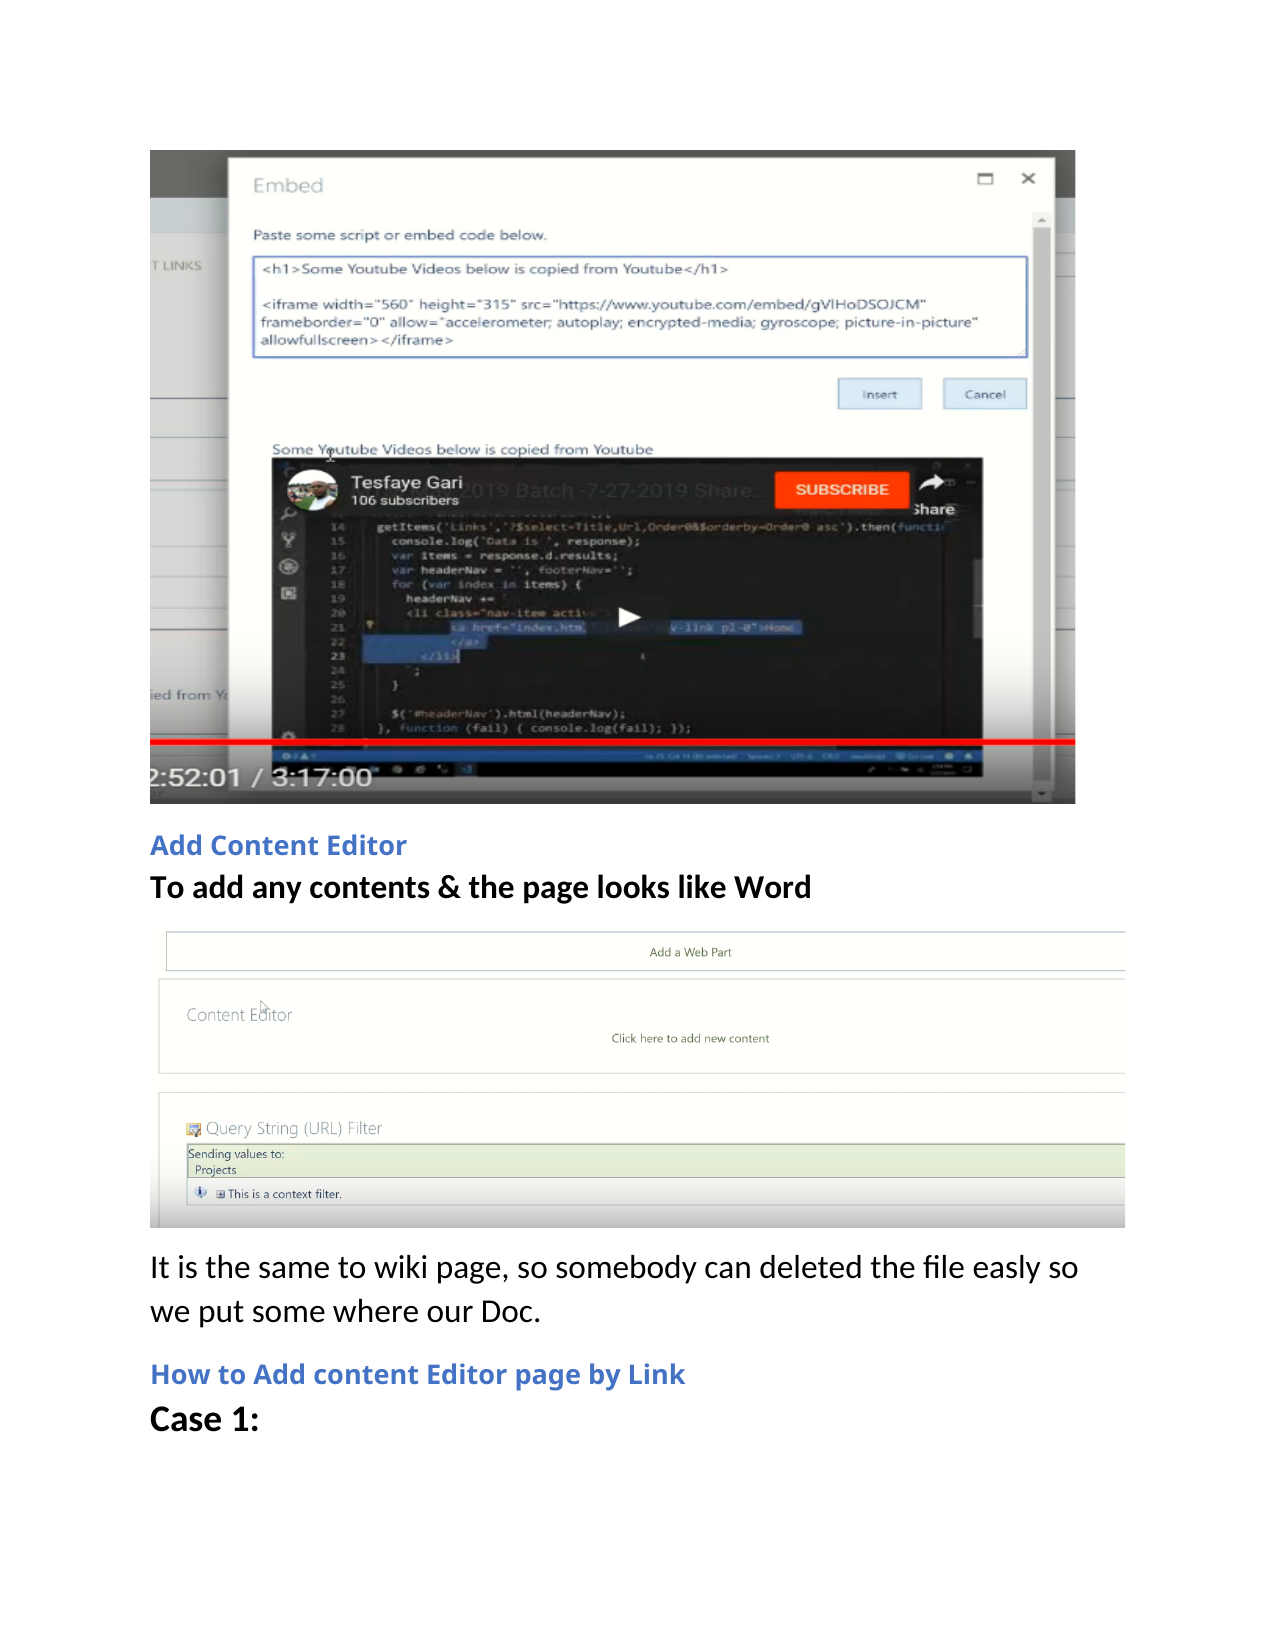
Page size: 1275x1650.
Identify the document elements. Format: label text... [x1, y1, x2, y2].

picture [150, 926, 1125, 1228]
subtitle How to Add content Editor page by Link [150, 1355, 1125, 1392]
text To add any contents & the page looks like Word [150, 866, 1125, 907]
subtitle Add Content Editor [150, 826, 1125, 863]
text It is the same to wiki page, so somebody can deleted the file easly so we put some where our Doc. [150, 1247, 1125, 1331]
picture [150, 150, 1076, 804]
text Case 1: [150, 1395, 1125, 1441]
